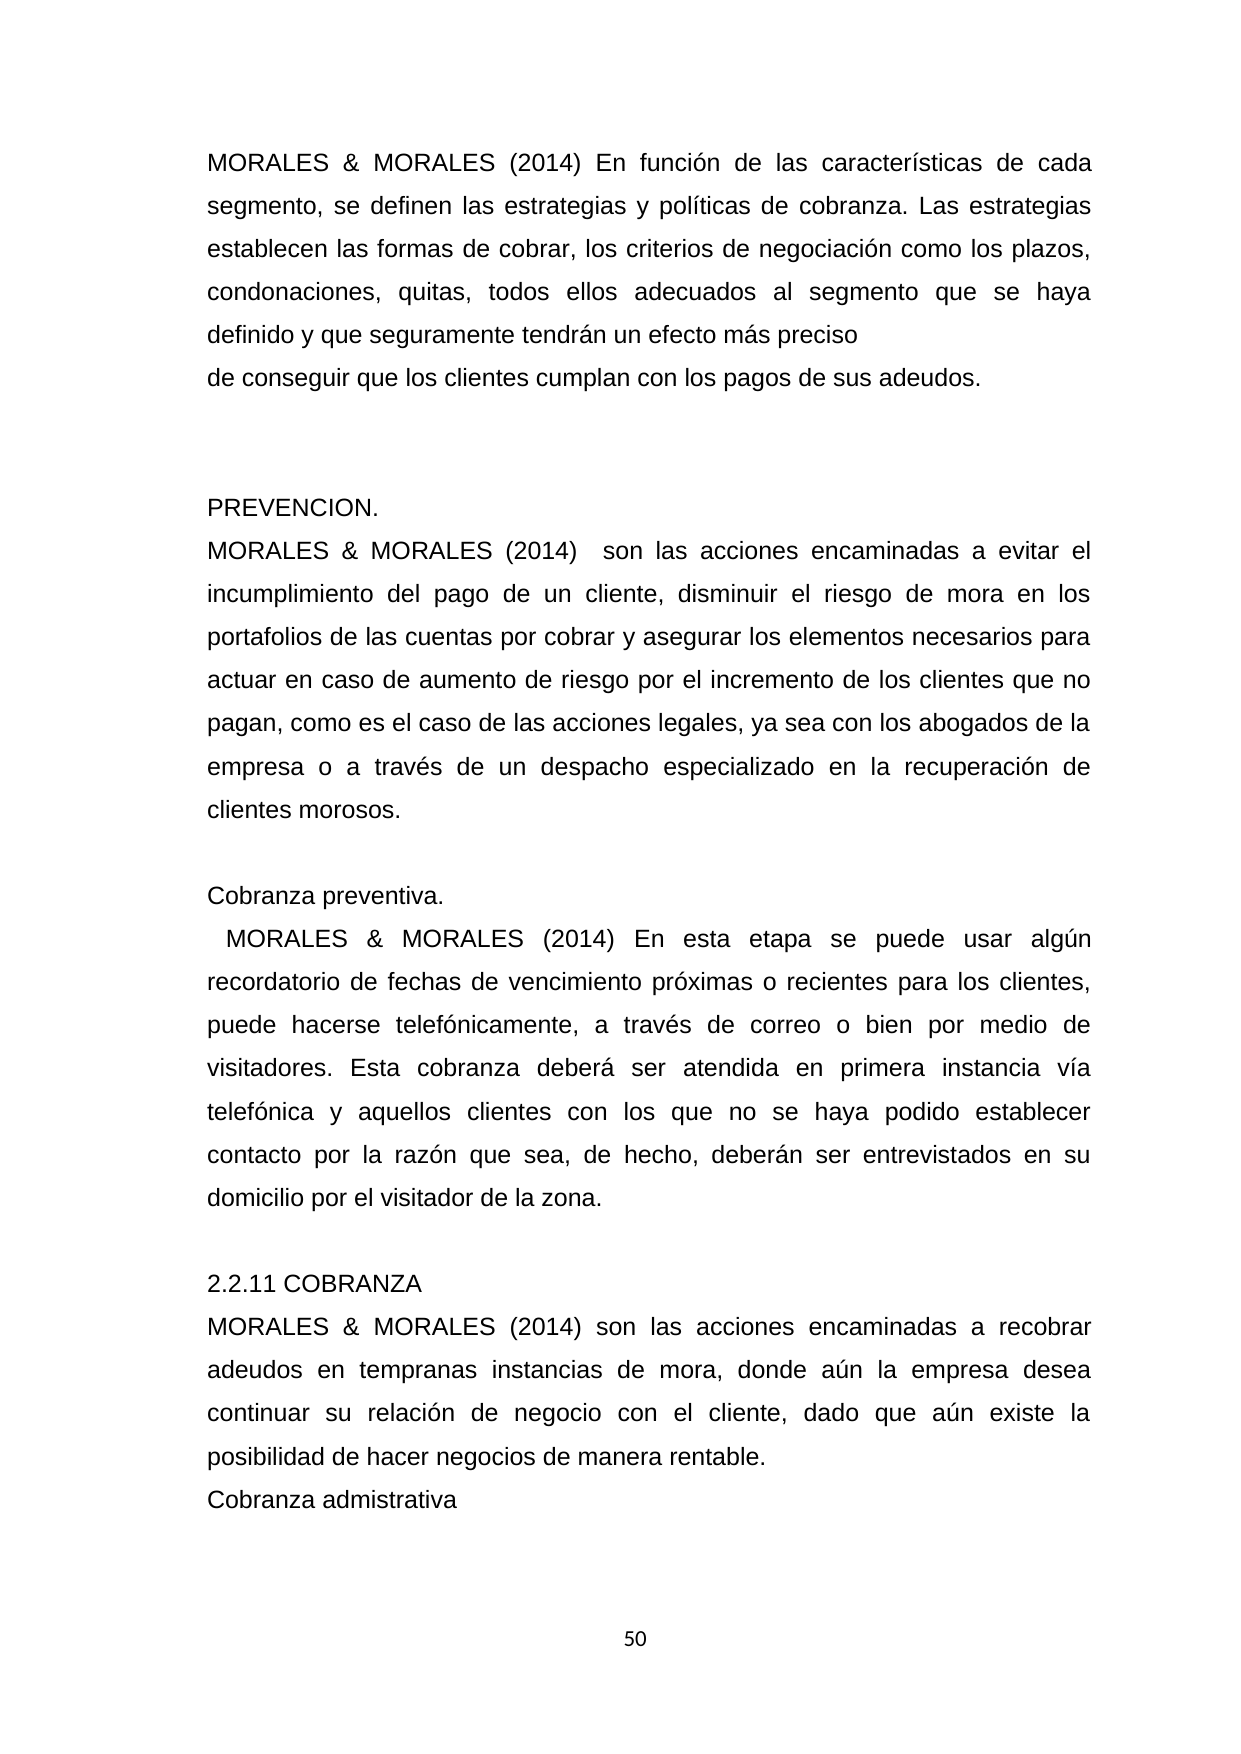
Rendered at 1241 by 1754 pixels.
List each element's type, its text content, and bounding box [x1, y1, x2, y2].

text Cobranza admistrativa [207, 1484, 1092, 1513]
text MORALES & MORALES (2014) son las acciones encaminadas a recobrar adeudos en tempranas instancias de mora, donde aún la empresa desea continuar su relación de negocio con el cliente, dado que aún existe la posibilidad de hacer negocios de manera rentable. [207, 1312, 1092, 1470]
text de conseguir que los clientes cumplan con los pagos de sus adeudos. [207, 363, 1092, 392]
text MORALES & MORALES (2014) En esta etapa se puede usar algún recordatorio de fechas de vencimiento próximas o recientes para los clientes, puede hacerse telefónicamente, a través de correo o bien por medio de visitadores. Esta cobranza deberá ser atendida en primera instancia vía telefónica y aquellos clientes con los que no se haya podido establecer contacto por la razón que sea, de hecho, deberán ser entrevistados en su domicilio por el visitador de la zona. [207, 924, 1092, 1211]
text PREVENCION. [207, 493, 1092, 521]
text MORALES & MORALES (2014) son las acciones encaminadas a evitar el incumplimiento del pago de un cliente, disminuir el riesgo de mora en los portafolios de las cuentas por cobrar y asegurar los elementos necesarios para actuar en caso de aumento de riesgo por el incremento de los clientes que no pagan, como es el caso de las acciones legales, ya sea con los abogados de la empresa o a través de un despacho especializado en la recuperación de clientes morosos. [207, 536, 1092, 823]
text MORALES & MORALES (2014) En función de las características de cada segmento, se definen las estrategias y políticas de cobranza. Las estrategias establecen las formas de cobrar, los criterios de negociación como los plazos, condonaciones, quitas, todos ellos adecuados al segmento que se haya definido y que seguramente tendrán un efecto más preciso [207, 148, 1092, 349]
text Cobranza preventiva. [207, 881, 1092, 909]
text 2.2.11 COBRANZA [207, 1269, 1092, 1298]
